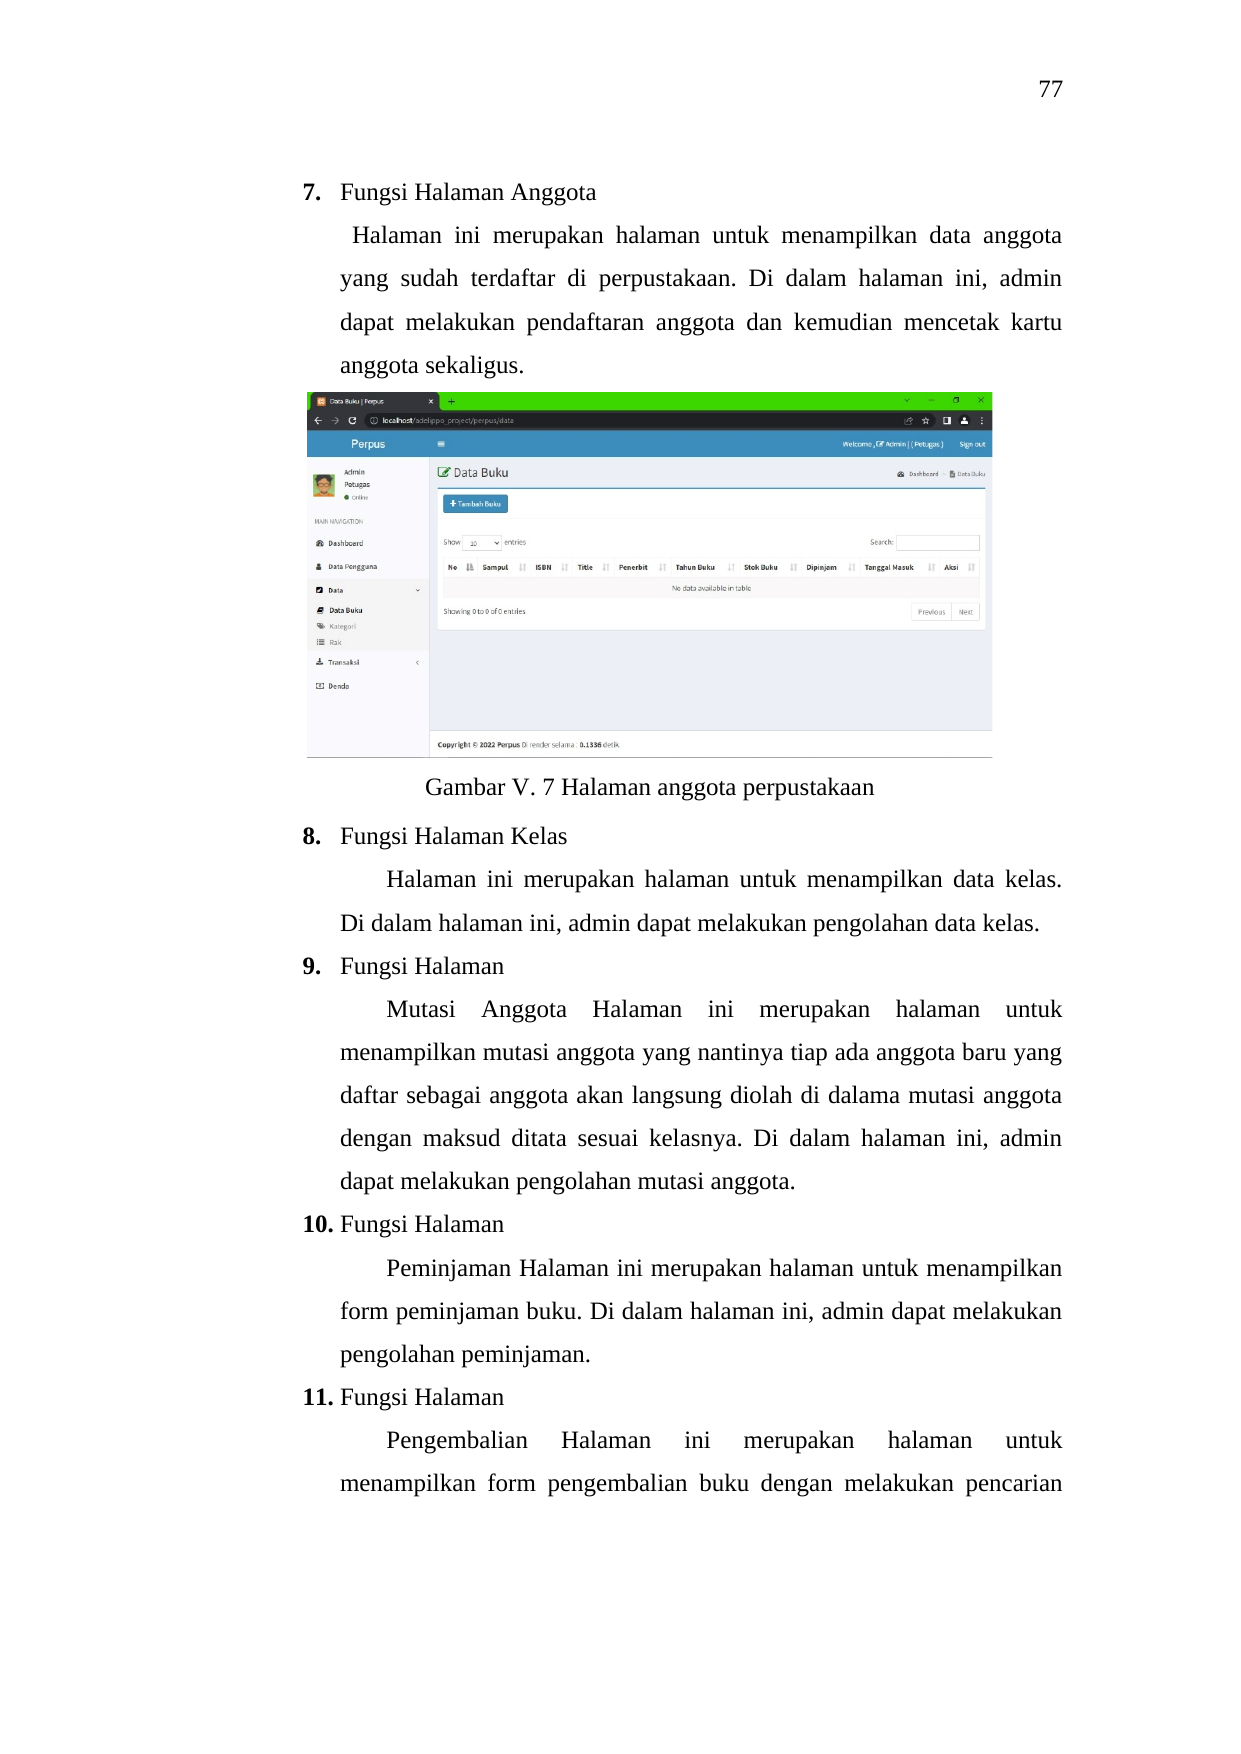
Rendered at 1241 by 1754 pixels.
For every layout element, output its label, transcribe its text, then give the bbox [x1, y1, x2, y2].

list Halaman ini merupakan halaman untuk menampilkan data kelas. Di dalam halaman ini, admin dapat melakukan pengolahan data kelas. [340, 864, 1063, 936]
list Fungsi Halaman Anggota [302, 177, 1063, 206]
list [340, 1425, 1063, 1497]
picture [307, 392, 993, 758]
list Fungsi Halaman [302, 1209, 1063, 1238]
list Mutasi Anggota Halaman ini merupakan halaman untuk menampilkan mutasi anggota yang nantinya tiap ada anggota baru yang daftar sebagai anggota akan langsung diolah di dalama mutasi anggota dengan maksud ditata sesuai kelasnya. Di dalam halaman ini, admin dapat melakukan pengolahan mutasi anggota. [340, 994, 1063, 1195]
text Gambar V. 7 Halaman anggota perpustakaan [236, 772, 1063, 801]
list Peminjaman Halaman ini merupakan halaman untuk menampilkan form peminjaman buku. Di dalam halaman ini, admin dapat melakukan pengolahan peminjaman. [340, 1253, 1063, 1368]
list Fungsi Halaman [302, 1382, 1063, 1411]
list Fungsi Halaman [302, 951, 1063, 979]
list Fungsi Halaman Kelas [302, 821, 1063, 850]
list Halaman ini merupakan halaman untuk menampilkan data anggota yang sudah terdaftar di perpustakaan. Di dalam halaman ini, admin dapat melakukan pendaftaran anggota dan kemudian mencetak kartu anggota sekaligus. [340, 220, 1063, 378]
